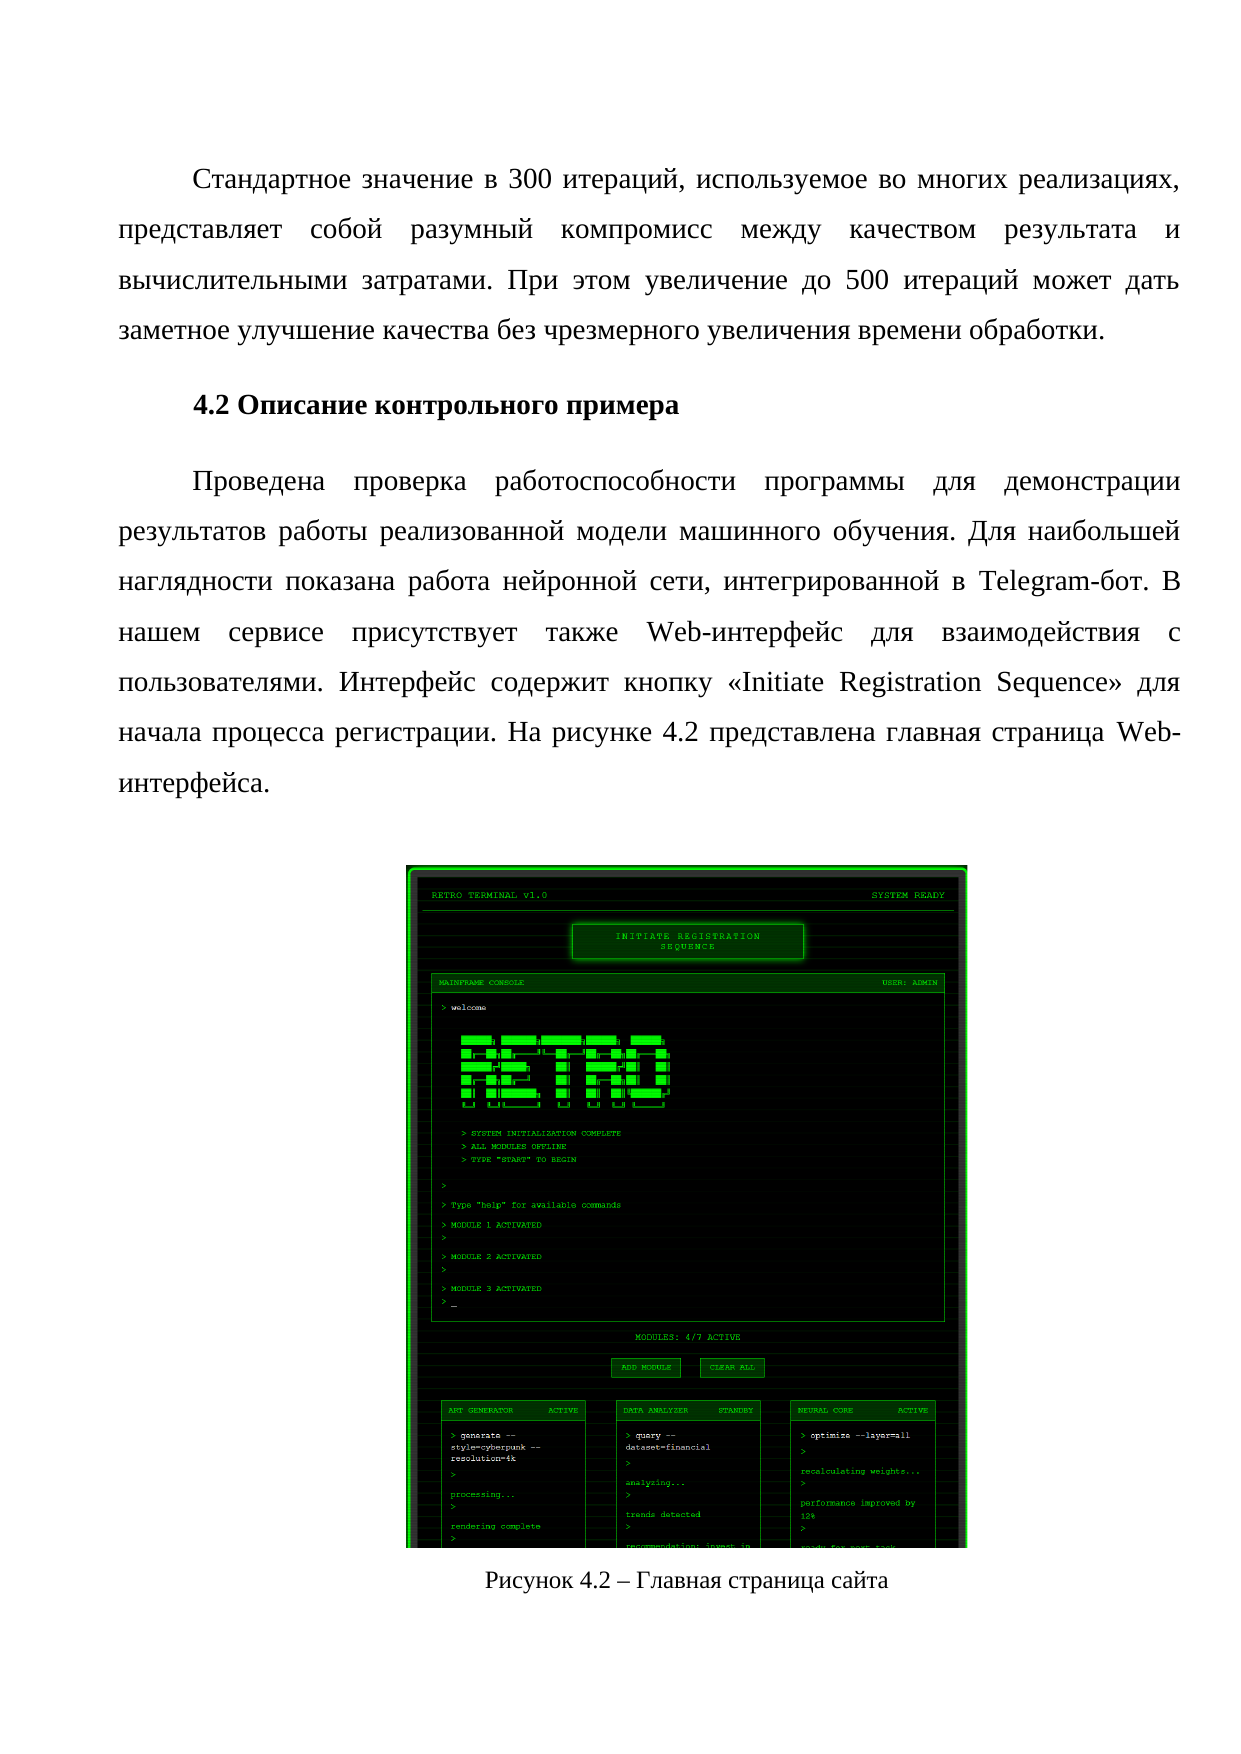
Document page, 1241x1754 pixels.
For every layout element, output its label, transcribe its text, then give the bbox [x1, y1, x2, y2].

text Рисунок 4.2 – Главная страница сайта [118, 1565, 1181, 1593]
text Проведена проверка работоспособности программы для демонстрации результатов работы реализованной модели машинного обучения. Для наибольшей наглядности показана работа нейронной сети, интегрированной в Telegram-бот. В нашем сервисе присутствует также Web-интерфейс для взаимодействия с пользователями. Интерфейс содержит кнопку «Initiate Registration Sequence» для начала процесса регистрации. На рисунке 4.2 представлена главная страница Web-интерфейса. [118, 463, 1181, 798]
text Стандартное значение в 300 итераций, используемое во многих реализациях, представляет собой разумный компромисс между качеством результата и вычислительными затратами. При этом увеличение до 500 итераций может дать заметное улучшение качества без чрезмерного увеличения времени обработки. [118, 161, 1181, 346]
list Описание контрольного примера [193, 387, 1181, 421]
picture [406, 865, 968, 1548]
